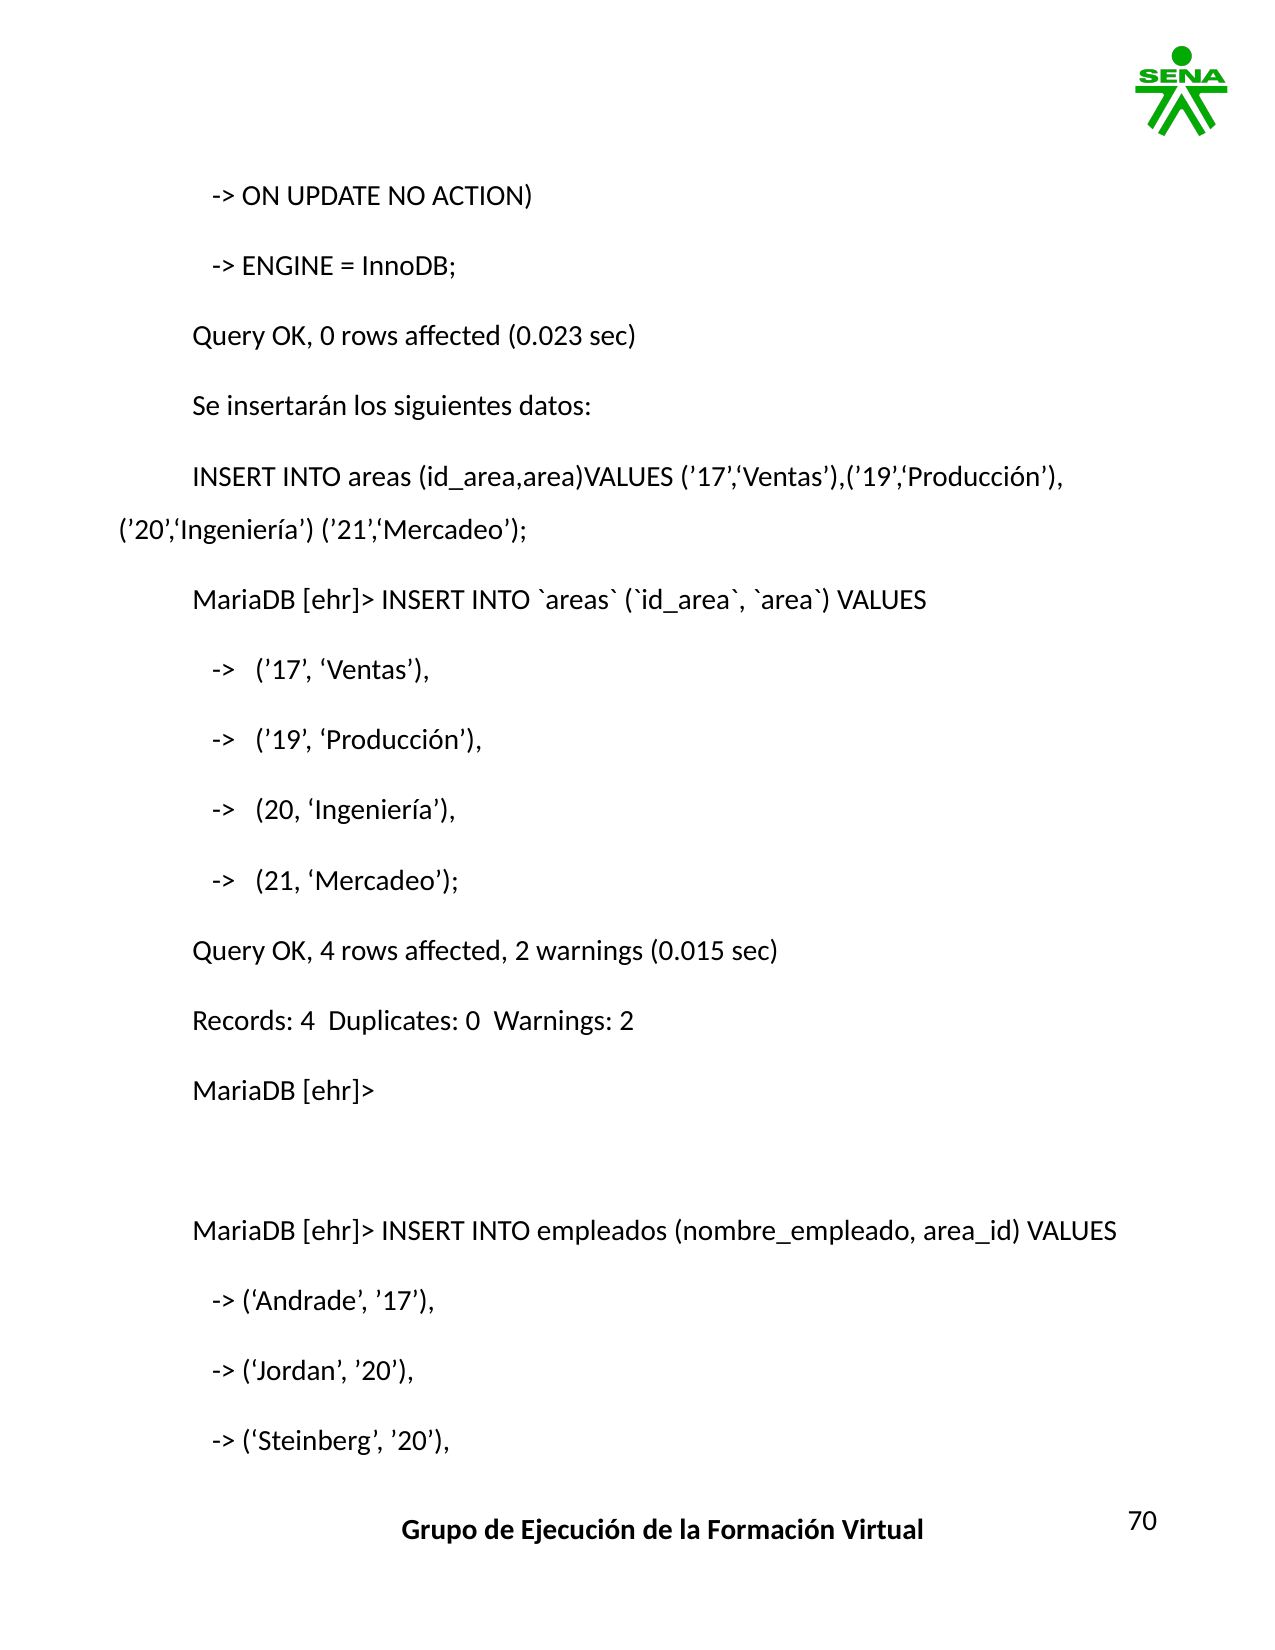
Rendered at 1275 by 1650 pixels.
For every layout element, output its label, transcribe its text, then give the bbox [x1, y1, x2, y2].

text MariaDB [ehr]> INSERT INTO empleados (nombre_empleado, area_id) VALUES [118, 1212, 1157, 1248]
text -> (‘Andrade’, ’17’), [118, 1282, 1157, 1318]
text -> ENGINE = InnoDB; [118, 247, 1157, 283]
text INSERT INTO areas (id_area,area)VALUES (’17’,‘Ventas’),(’19’,‘Producción’), (’20’,‘Ingeniería’) (’21’,‘Mercadeo’); [118, 458, 1157, 547]
text Se insertarán los siguientes datos: [118, 387, 1157, 423]
text -> (21, ‘Mercadeo’); [118, 862, 1157, 897]
text MariaDB [ehr]> INSERT INTO `areas` (`id_area`, `area`) VALUES [118, 581, 1157, 617]
text Records: 4 Duplicates: 0 Warnings: 2 [118, 1002, 1157, 1037]
text Query OK, 4 rows affected, 2 warnings (0.015 sec) [118, 932, 1157, 967]
text -> (‘Steinberg’, ’20’), [118, 1422, 1157, 1458]
text -> (’19’, ‘Producción’), [118, 721, 1157, 757]
text -> (’17’, ‘Ventas’), [118, 651, 1157, 687]
text -> ON UPDATE NO ACTION) [118, 177, 1157, 213]
text Query OK, 0 rows affected (0.023 sec) [118, 317, 1157, 353]
text -> (20, ‘Ingeniería’), [118, 791, 1157, 827]
text -> (‘Jordan’, ’20’), [118, 1352, 1157, 1388]
picture [1135, 46, 1228, 136]
text MariaDB [ehr]> [118, 1072, 1157, 1107]
